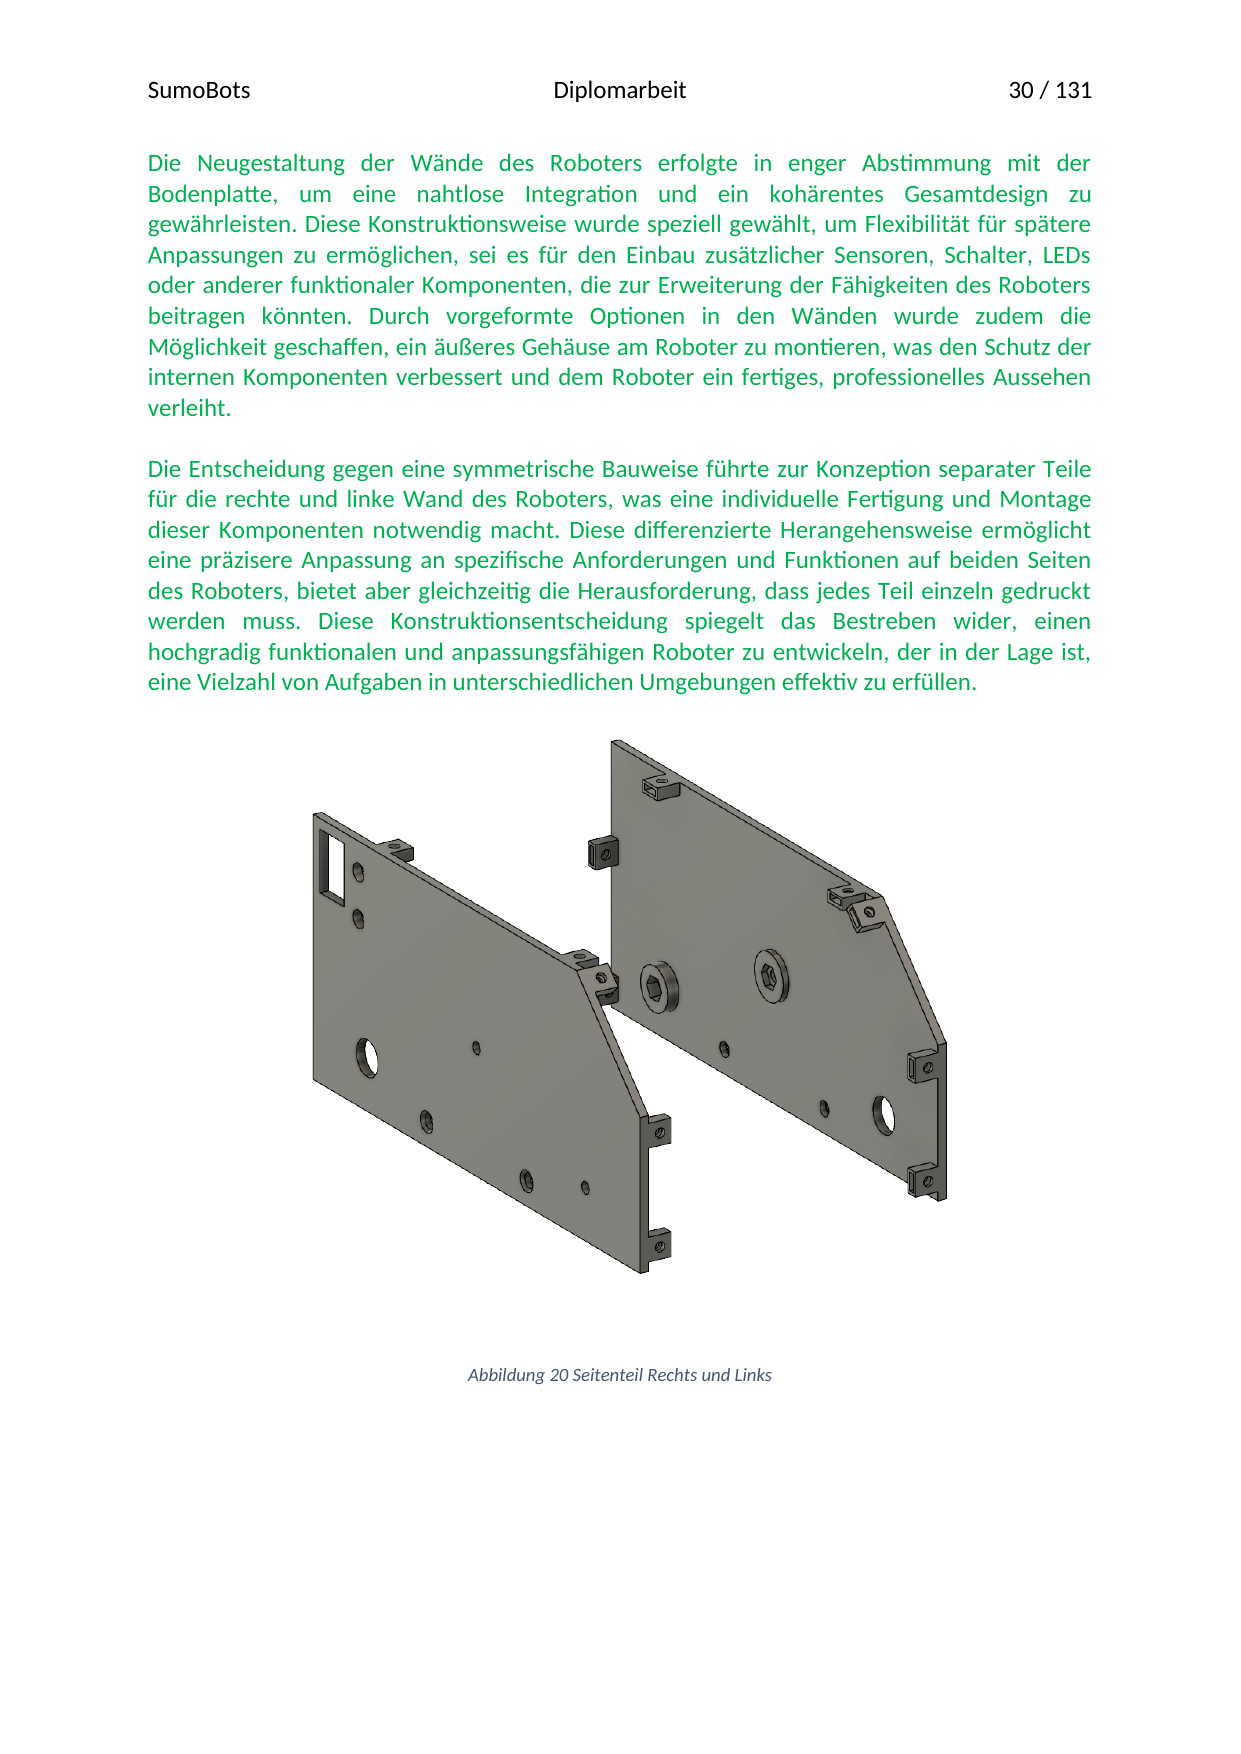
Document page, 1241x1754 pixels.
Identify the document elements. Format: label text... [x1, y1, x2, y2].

text Die Entscheidung gegen eine symmetrische Bauweise führte zur Konzeption separater Teile für die rechte und linke Wand des Roboters, was eine individuelle Fertigung und Montage dieser Komponenten notwendig macht. Diese differenzierte Herangehensweise ermöglicht eine präzisere Anpassung an spezifische Anforderungen und Funktionen auf beiden Seiten des Roboters, bietet aber gleichzeitig die Herausforderung, dass jedes Teil einzeln gedruckt werden muss. Diese Konstruktionsentscheidung spiegelt das Bestreben wider, einen hochgradig funktionalen und anpassungsfähigen Roboter zu entwickeln, der in der Lage ist, eine Vielzahl von Aufgaben in unterschiedlichen Umgebungen effektiv zu erfüllen. [148, 453, 1093, 697]
picture [253, 727, 987, 1363]
text Die Neugestaltung der Wände des Roboters erfolgte in enger Abstimmung mit der Bodenplatte, um eine nahtlose Integration und ein kohärentes Gesamtdesign zu gewährleisten. Diese Konstruktionsweise wurde speziell gewählt, um Flexibilität für spätere Anpassungen zu ermöglichen, sei es für den Einbau zusätzlicher Sensoren, Schalter, LEDs oder anderer funktionaler Komponenten, die zur Erweiterung der Fähigkeiten des Roboters beitragen könnten. Durch vorgeformte Optionen in den Wänden wurde zudem die Möglichkeit geschaffen, ein äußeres Gehäuse am Roboter zu montieren, was den Schutz der internen Komponenten verbessert und dem Roboter ein fertiges, professionelles Aussehen verleiht. [148, 148, 1093, 422]
text Abbildung 20 Seitenteil Rechts und Links [148, 1363, 1093, 1386]
